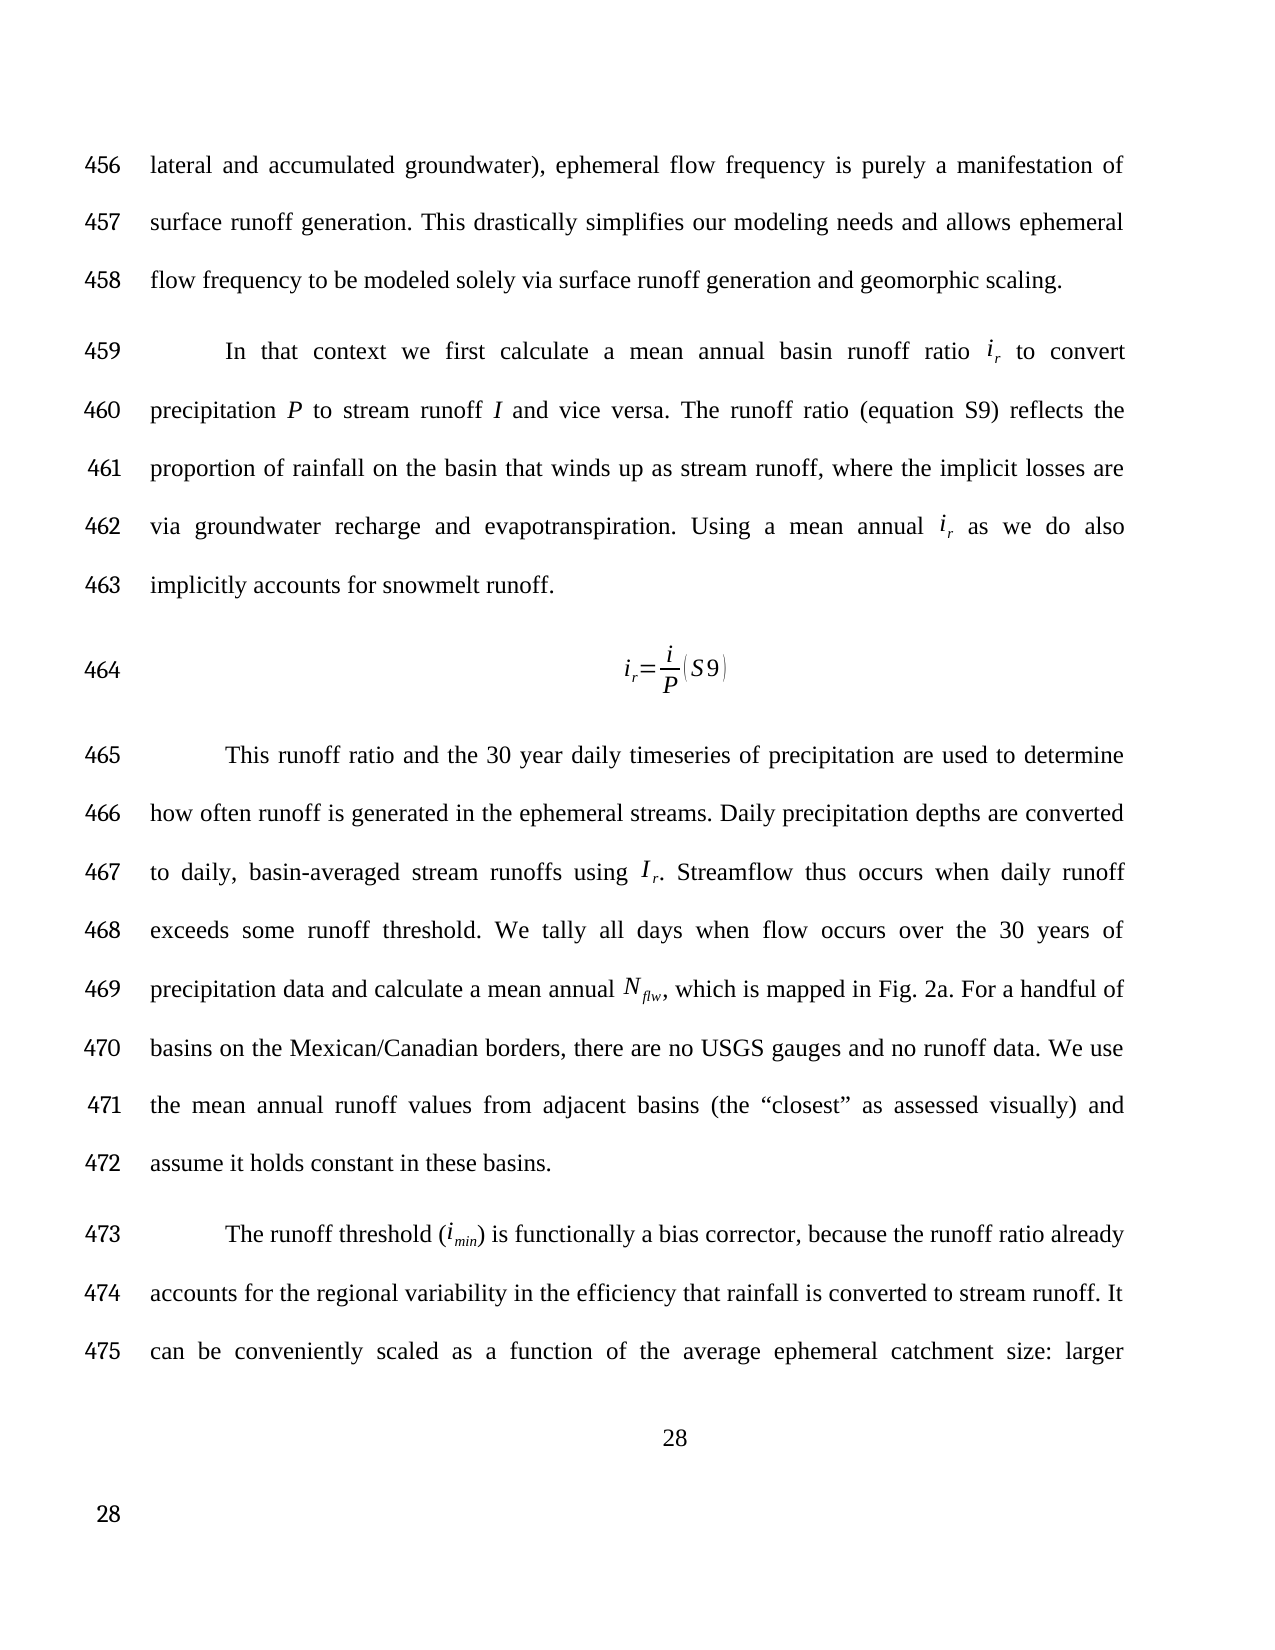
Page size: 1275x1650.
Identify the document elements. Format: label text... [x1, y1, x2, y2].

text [150, 150, 1125, 294]
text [150, 1218, 1125, 1364]
text This runoff ratio and the 30 year daily timeseries of precipitation are used to determine how often runoff is generated in the ephemeral streams. Daily precipitation depths are converted to daily, basin-averaged stream runoffs using . Streamflow thus occurs when daily runoff exceeds some runoff threshold. We tally all days when flow occurs over the 30 years of precipitation data and calculate a mean annual , which is mapped in Fig. 2a. For a handful of basins on the Mexican/Canadian borders, there are no USGS gauges and no runoff data. We use the mean annual runoff values from adjacent basins (the “closest” as assessed visually) and assume it holds constant in these basins. [150, 740, 1125, 1177]
text In that context we first calculate a mean annual basin runoff ratio to convert precipitation P to stream runoff I and vice versa. The runoff ratio (equation S9) reflects the proportion of rainfall on the basin that winds up as stream runoff, where the implicit losses are via groundwater recharge and evapotranspiration. Using a mean annual as we do also implicitly accounts for snowmelt runoff. [150, 335, 1125, 599]
